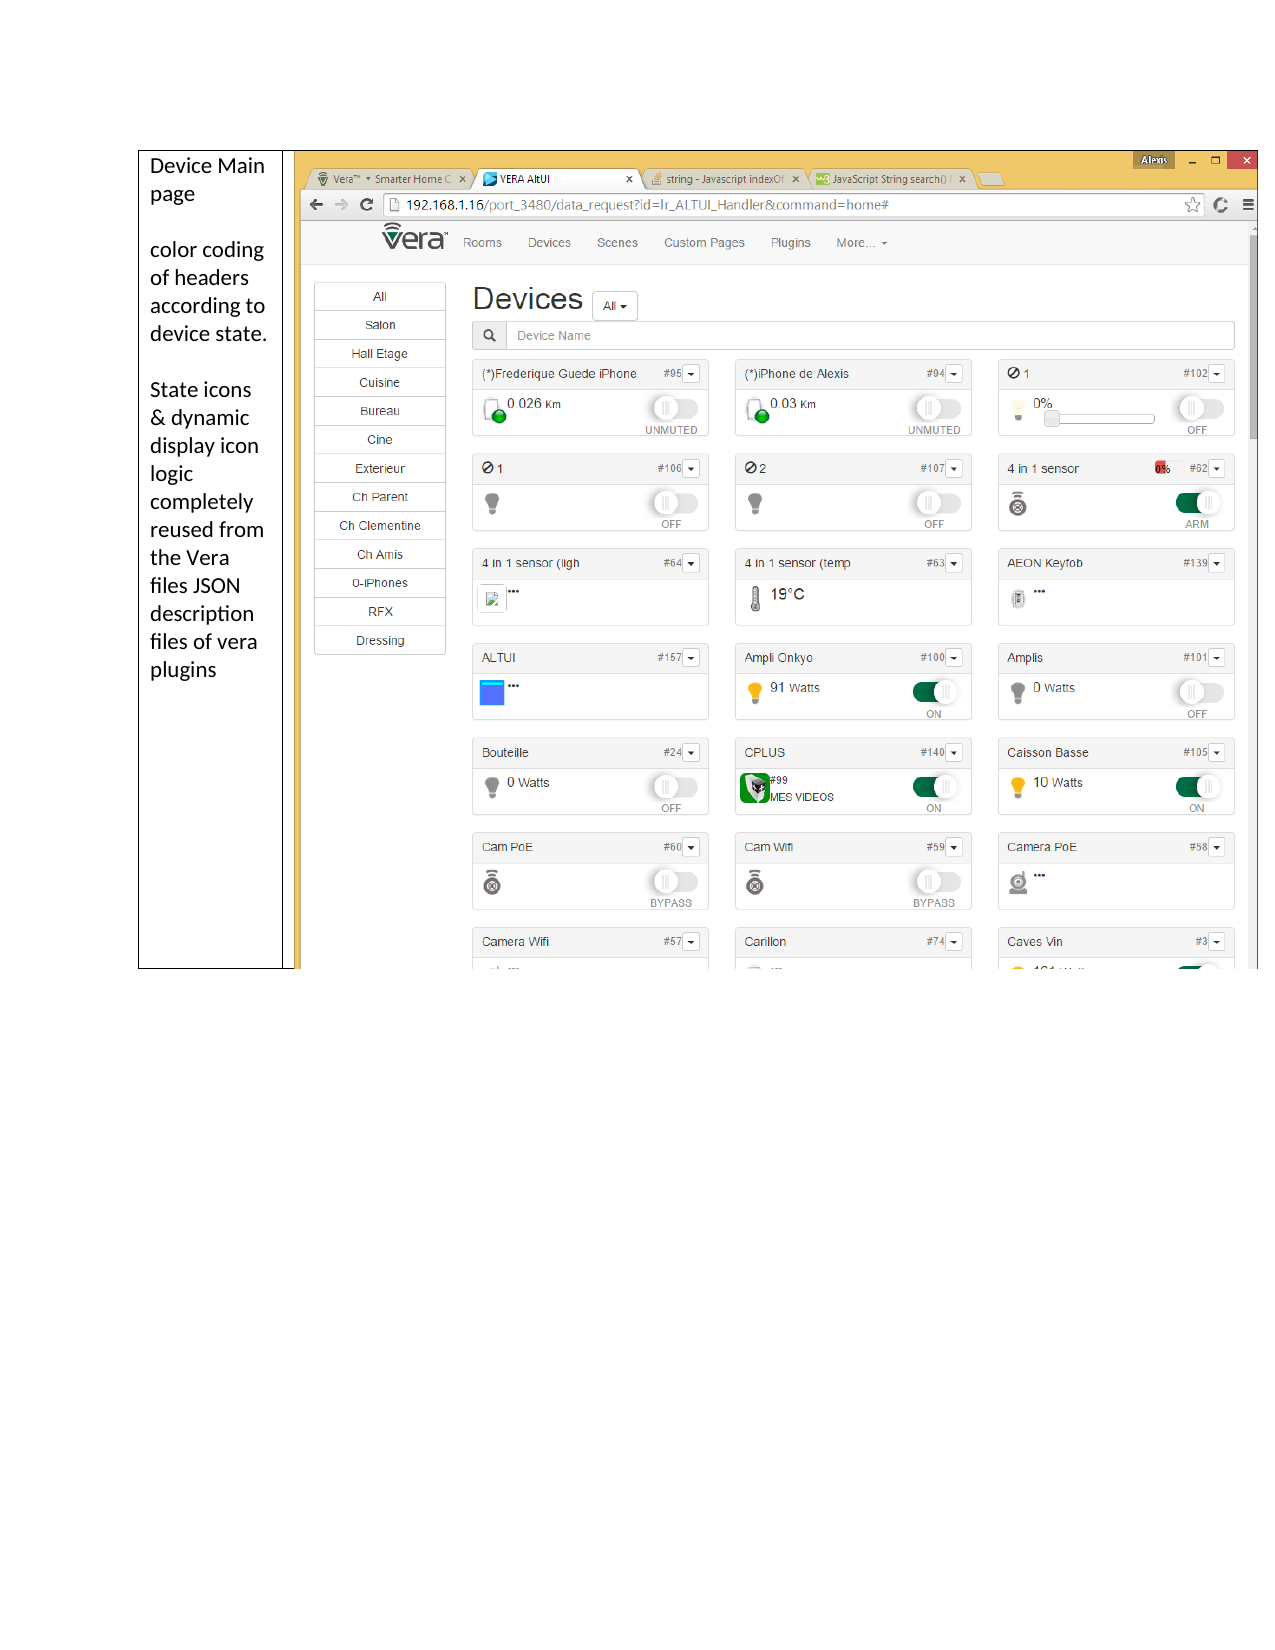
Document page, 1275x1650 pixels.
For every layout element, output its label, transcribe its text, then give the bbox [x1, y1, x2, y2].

table_cell Device Main page color coding of headers according to device state. State icons & dynamic display icon logic completely reused from the Vera files JSON description files of vera plugins [139, 151, 282, 968]
table_cell [283, 151, 294, 968]
picture [294, 151, 1258, 969]
